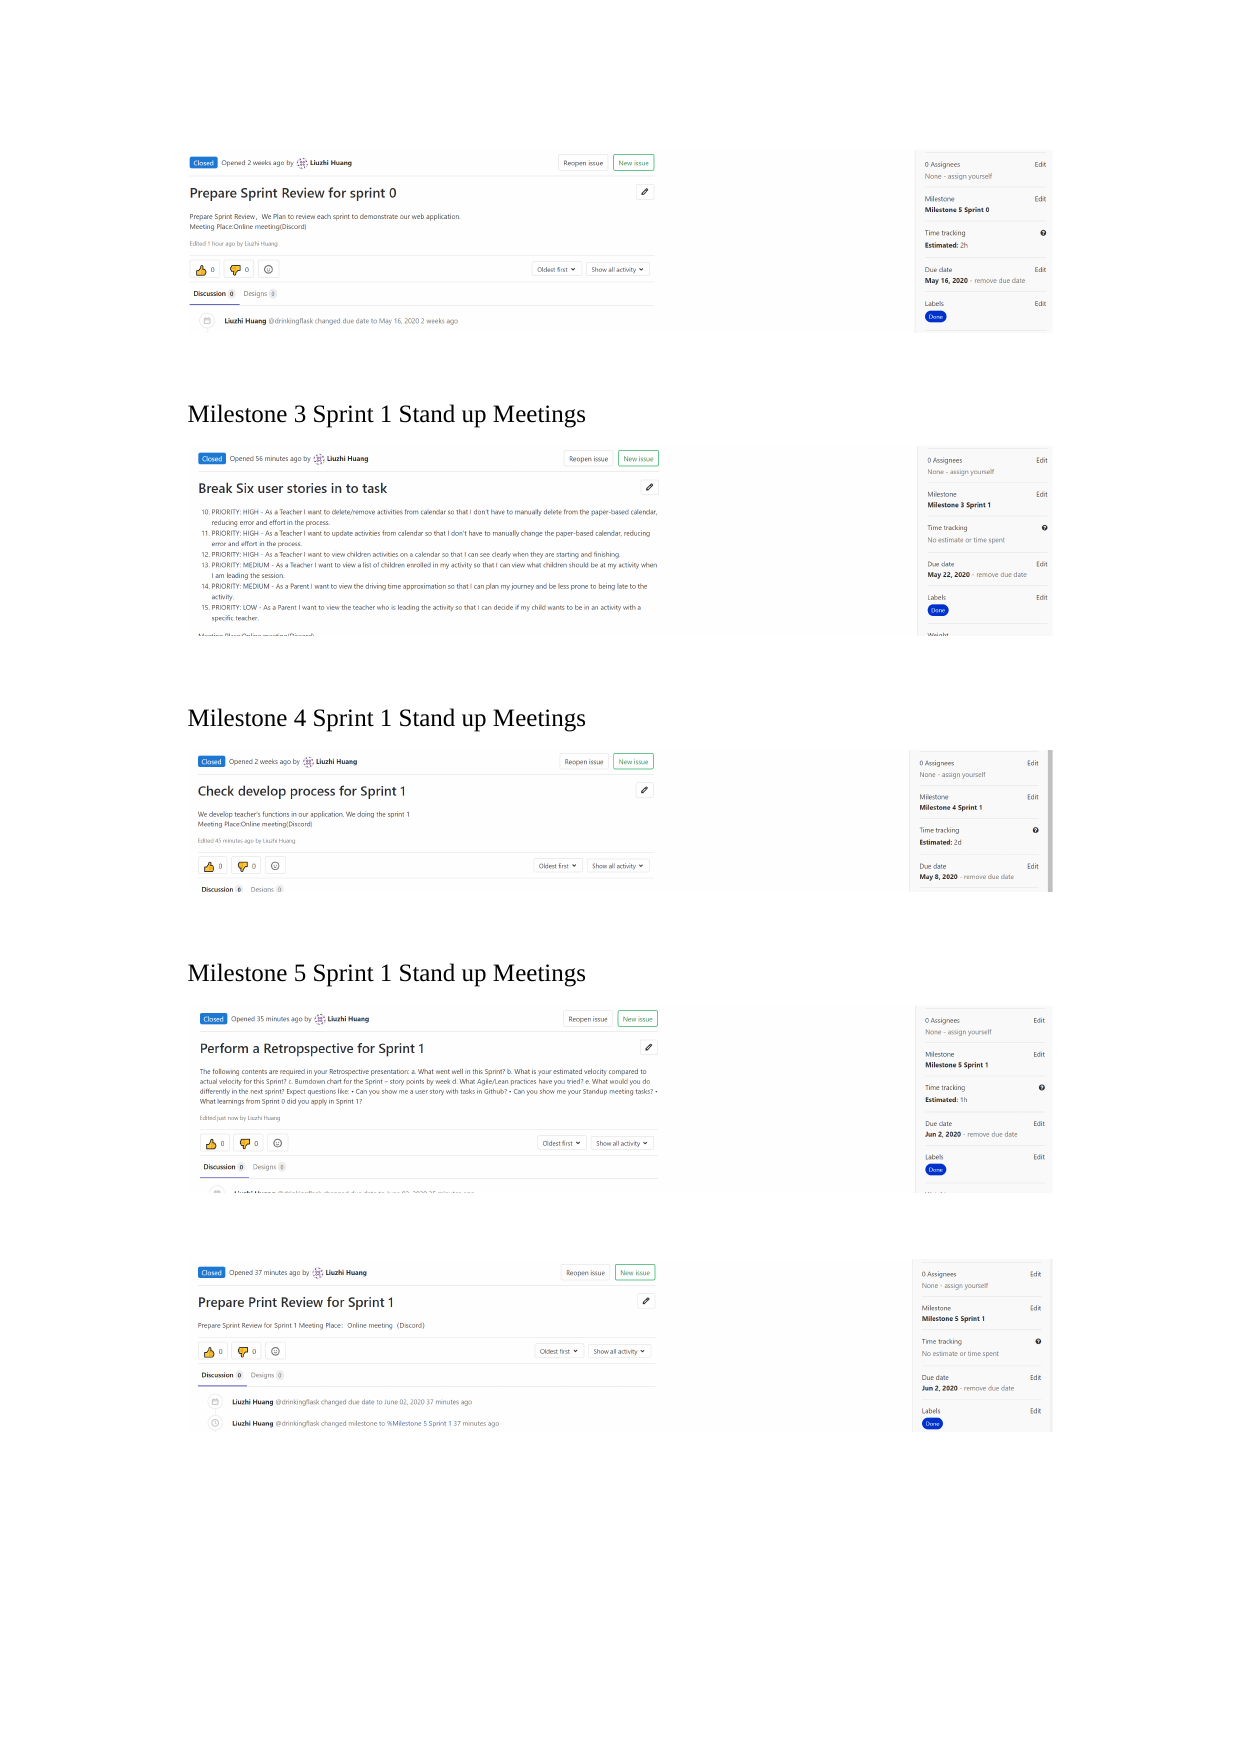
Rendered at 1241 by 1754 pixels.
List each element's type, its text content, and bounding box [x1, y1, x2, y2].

picture [187, 446, 1053, 636]
text Milestone 4 Sprint 1 Stand up Meetings [187, 703, 1053, 732]
picture [187, 750, 1053, 892]
picture [187, 1006, 1053, 1193]
picture [187, 150, 1053, 333]
text Milestone 3 Sprint 1 Stand up Meetings [187, 399, 1053, 428]
text Milestone 5 Sprint 1 Stand up Meetings [187, 958, 1053, 987]
picture [187, 1259, 1053, 1432]
